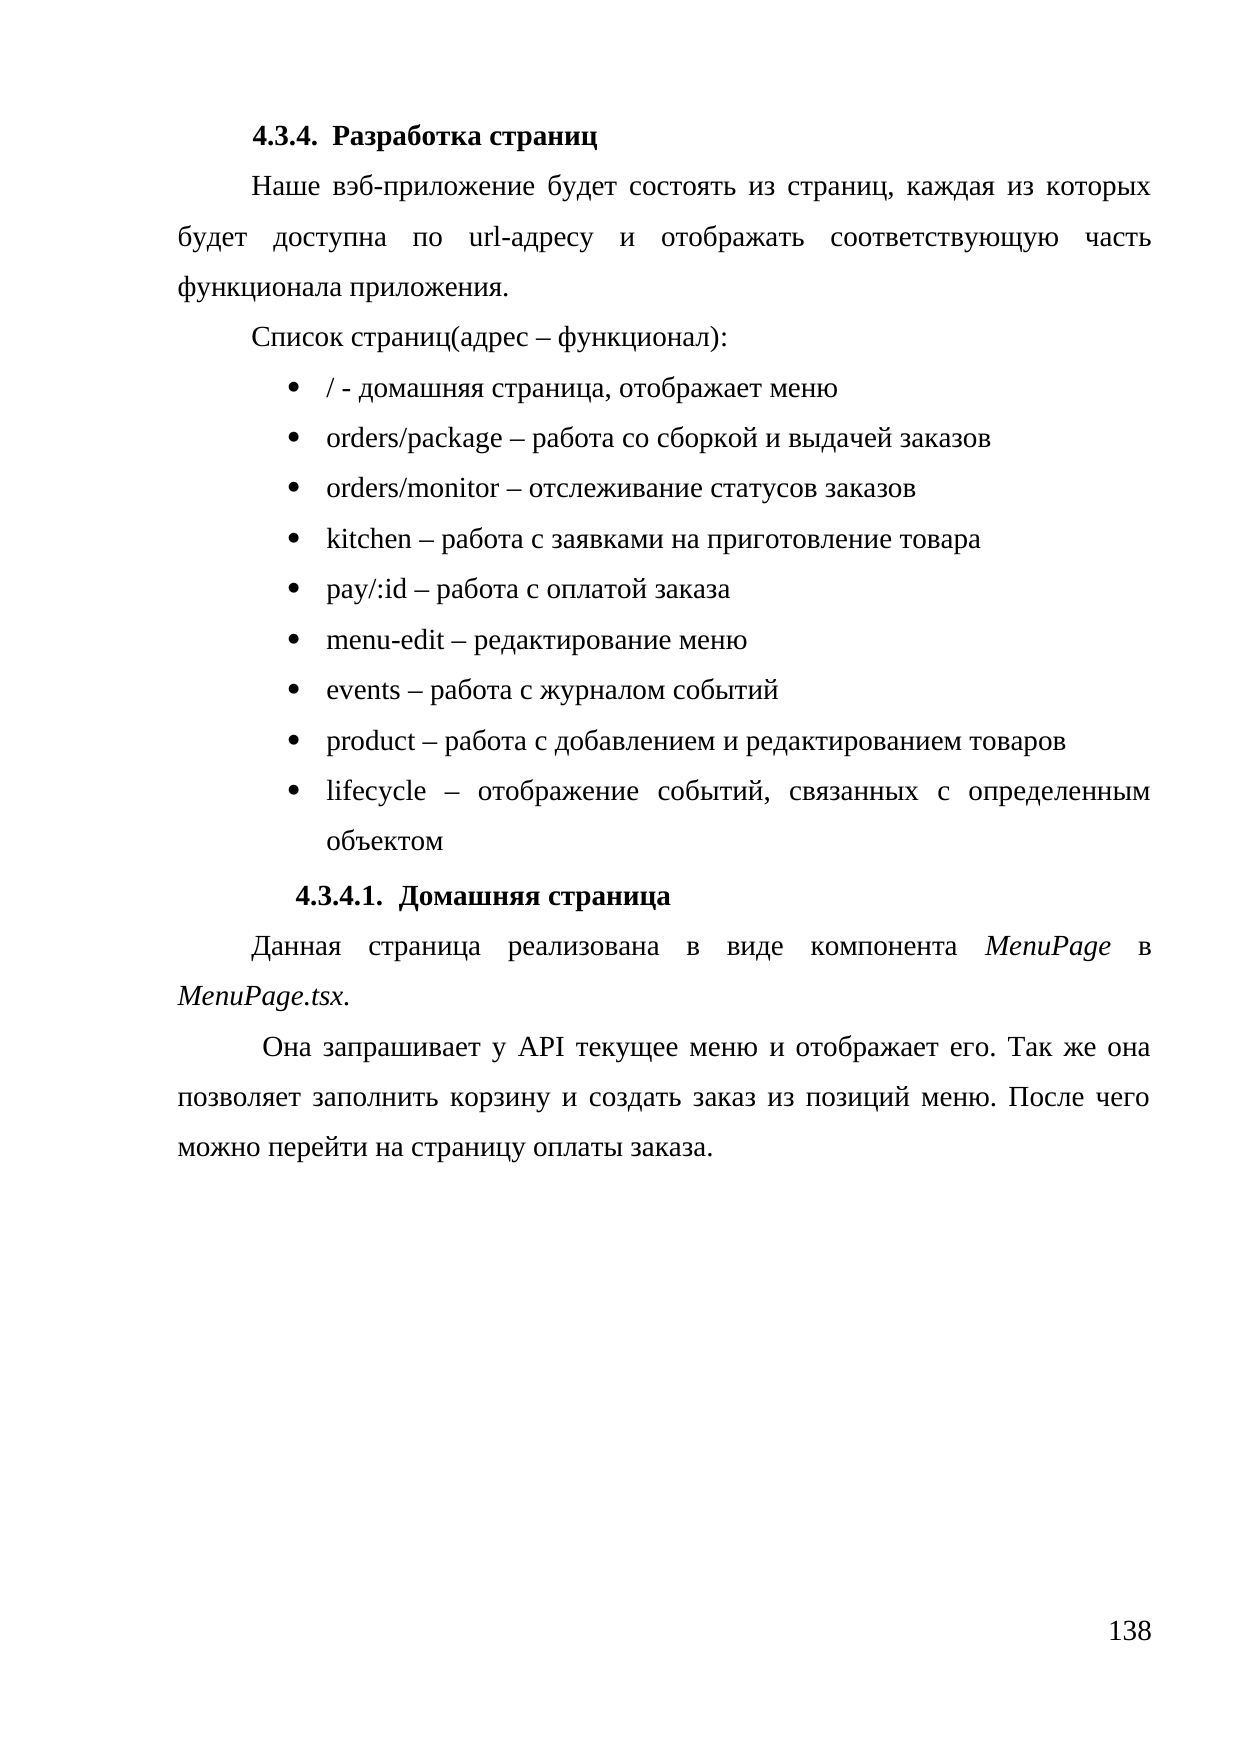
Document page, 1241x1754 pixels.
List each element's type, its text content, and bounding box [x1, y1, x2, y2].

subtitle Домашняя страница [295, 878, 1152, 911]
list kitchen – работа с заявками на приготовление товара [288, 521, 1152, 554]
list / - домашняя страница, отображает меню [288, 370, 1152, 403]
list menu-edit – редактирование меню [288, 622, 1152, 655]
list orders/monitor – отслеживание статусов заказов [288, 471, 1152, 504]
list lifecycle – отображение событий, связанных с определенным объектом [288, 773, 1152, 857]
subtitle Разработка страниц [252, 118, 1152, 152]
list orders/package – работа со сборкой и выдачей заказов [288, 420, 1152, 454]
text Данная страница реализована в виде компонента MenuPage в MenuPage.tsx. [177, 928, 1152, 1012]
list product – работа с добавлением и редактированием товаров [288, 723, 1152, 756]
text Список страниц(адрес – функционал): [177, 319, 1152, 353]
text Наше вэб-приложение будет состоять из страниц, каждая из которых будет доступна по url-адресу и отображать соответствующую часть функционала приложения. [177, 168, 1152, 303]
list pay/:id – работа с оплатой заказа [288, 571, 1152, 605]
list events – работа с журналом событий [288, 672, 1152, 706]
text Она запрашивает у API текущее меню и отображает его. Так же она позволяет заполнить корзину и создать заказ из позиций меню. После чего можно перейти на страницу оплаты заказа. [177, 1029, 1152, 1163]
